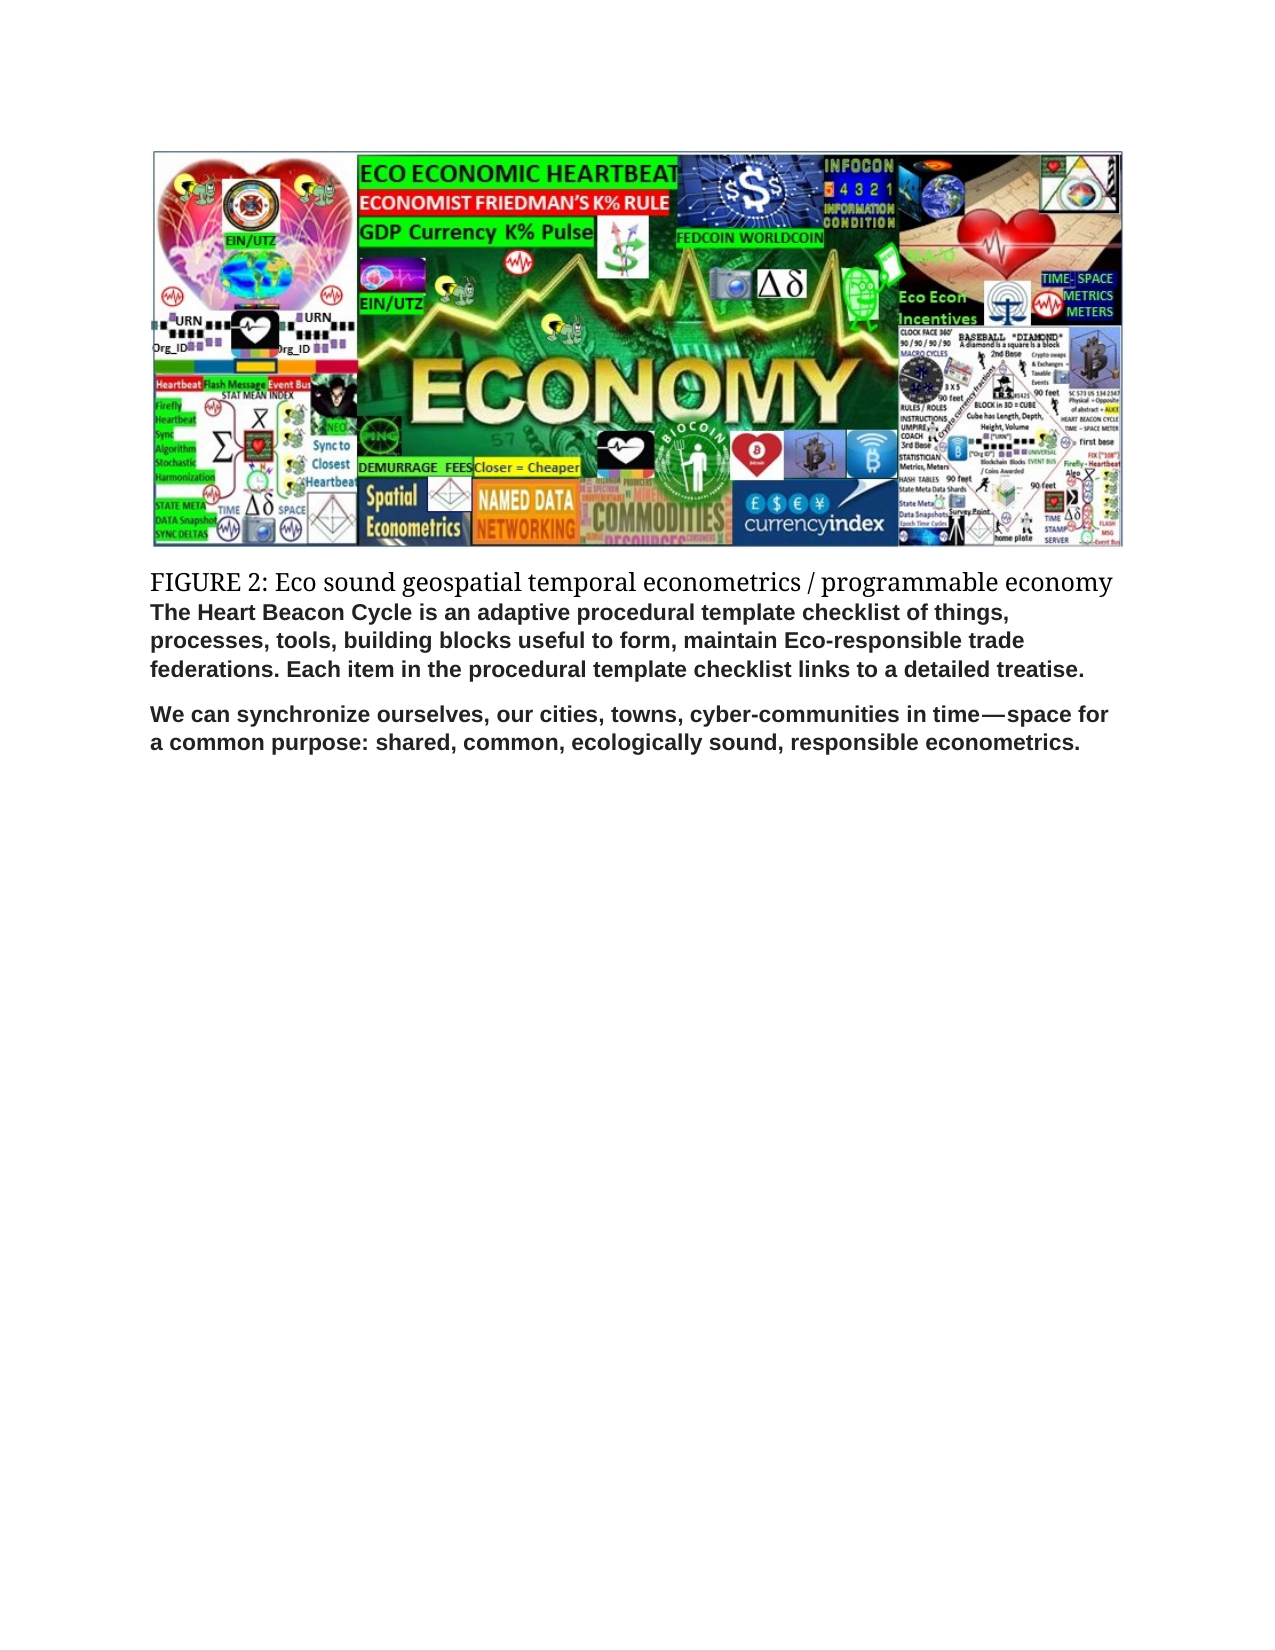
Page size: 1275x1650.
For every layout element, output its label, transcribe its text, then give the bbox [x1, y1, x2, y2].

text The Heart Beacon Cycle is an adaptive procedural template checklist of things, processes, tools, building blocks useful to form, maintain Eco-responsible trade federations. Each item in the procedural template checklist links to a detailed treatise. [150, 599, 1125, 682]
picture [150, 150, 1125, 549]
text We can synchronize ourselves, our cities, towns, cyber-communities in time — space for a common purpose: shared, common, ecologically sound, responsible econometrics. [150, 701, 1125, 755]
text FIGURE 2: Eco sound geospatial temporal econometrics / programmable economy [150, 564, 1125, 599]
